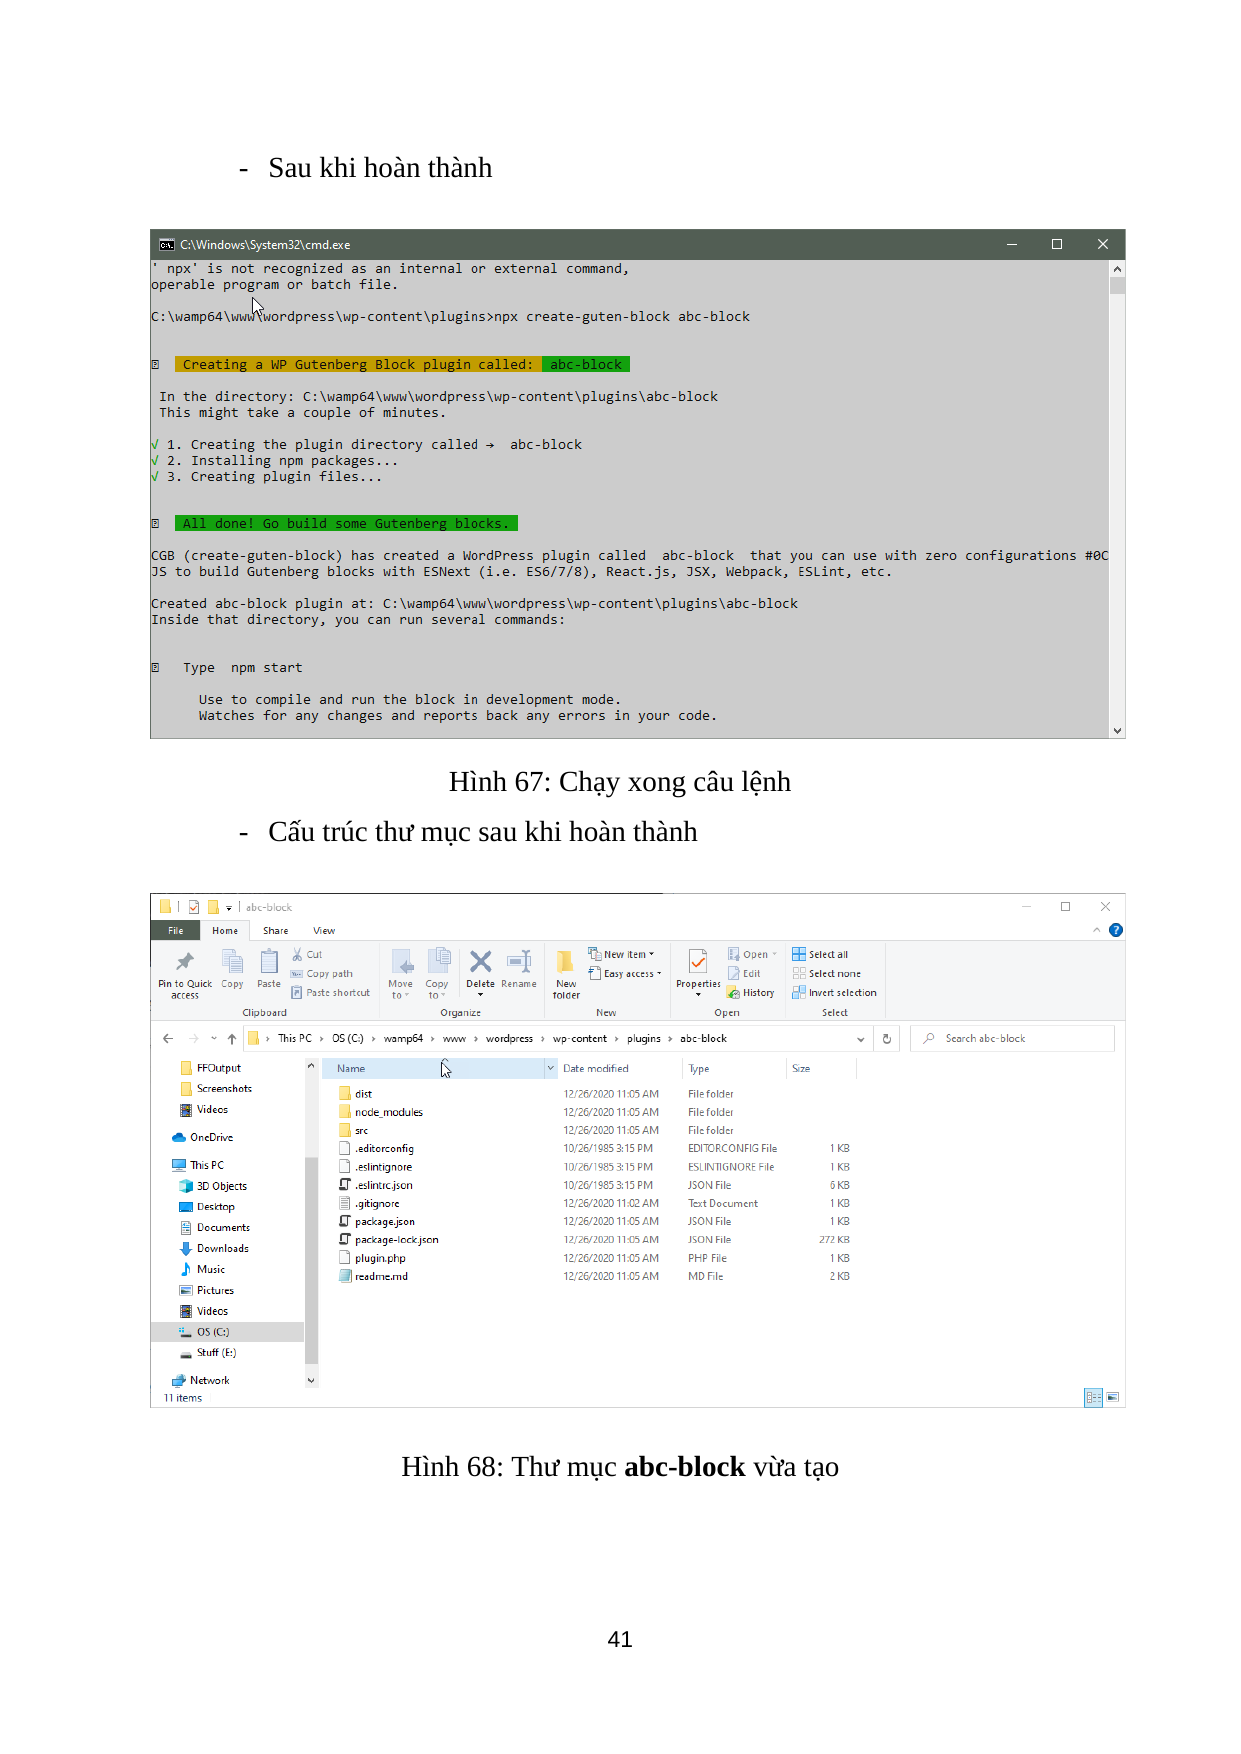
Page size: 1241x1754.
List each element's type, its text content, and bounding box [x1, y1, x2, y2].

list Sau khi hoàn thành [239, 150, 1090, 183]
picture [150, 229, 1126, 739]
text Hình 68: Thư mục abc-block vừa tạo [150, 1449, 1090, 1483]
text Hình 67: Chạy xong câu lệnh [150, 764, 1090, 797]
picture [150, 893, 1126, 1408]
list Cấu trúc thư mục sau khi hoàn thành [239, 814, 1090, 848]
